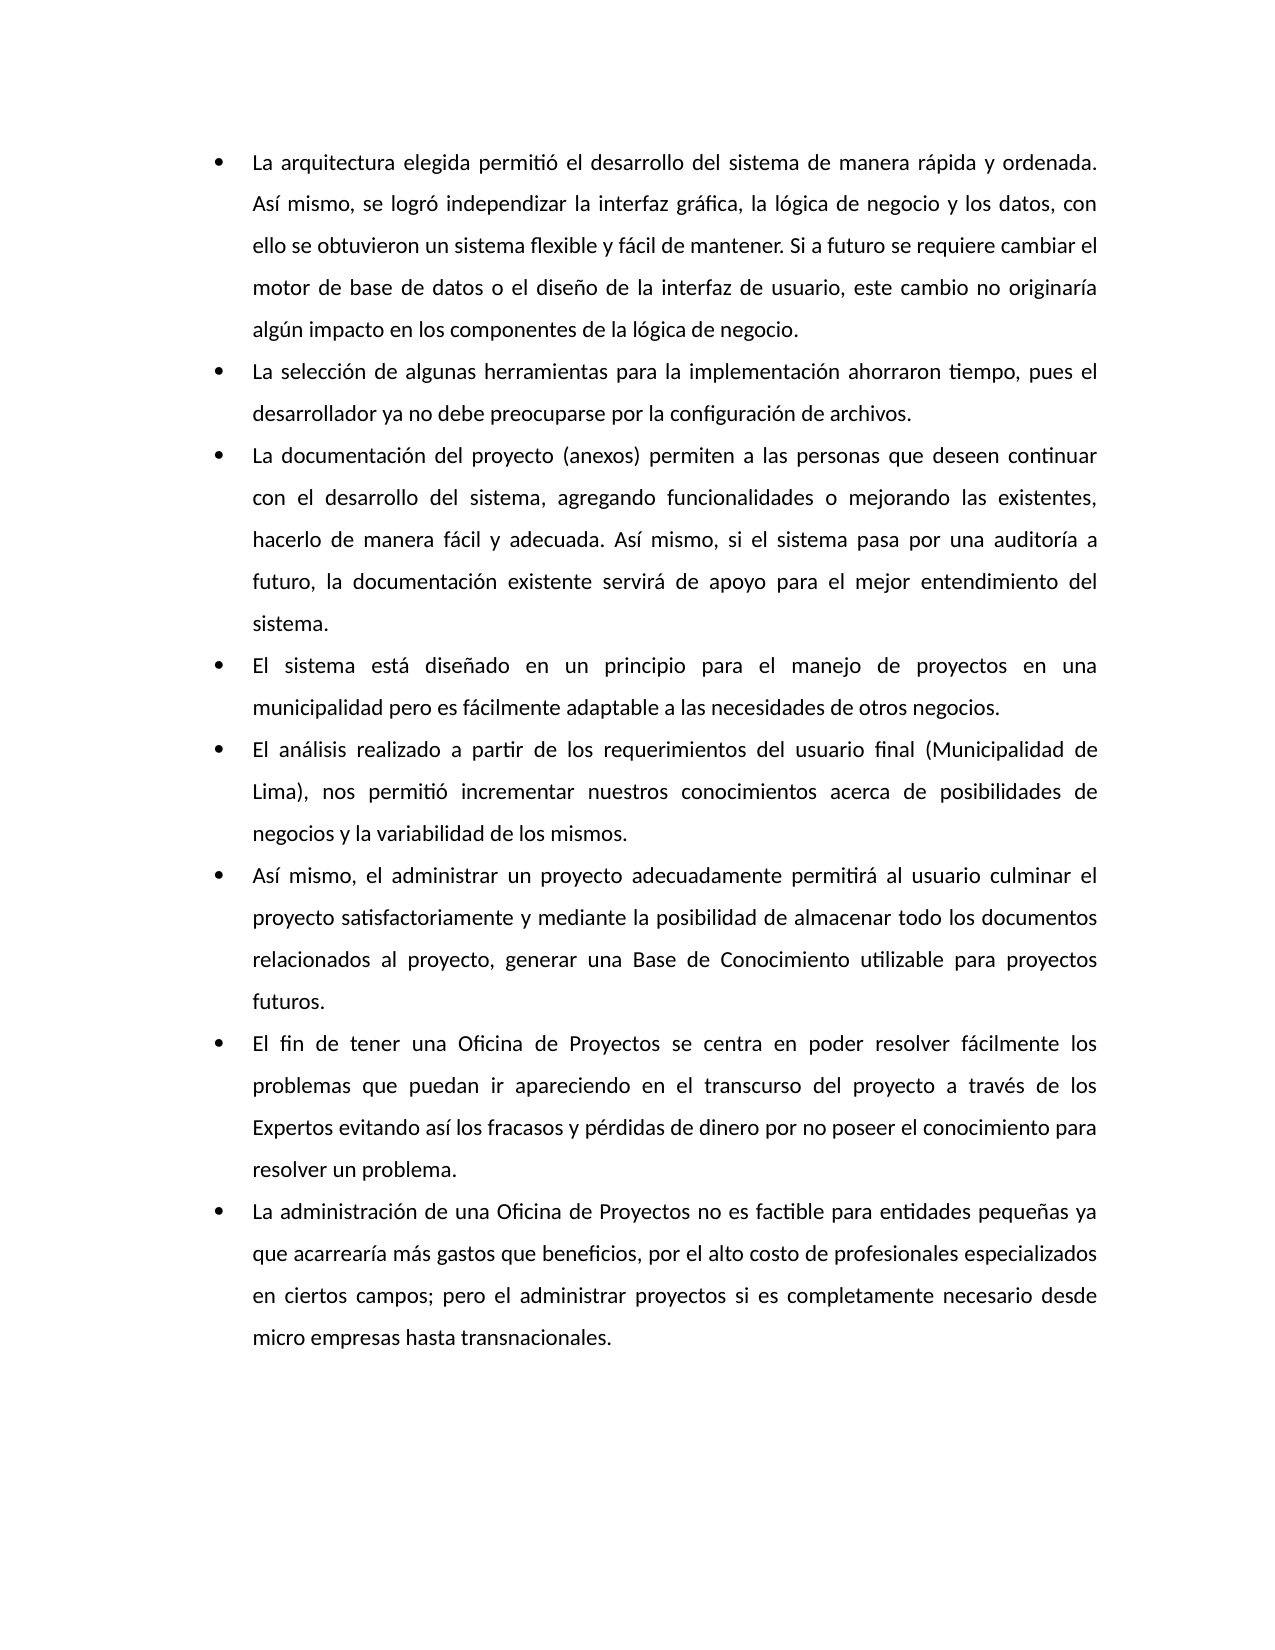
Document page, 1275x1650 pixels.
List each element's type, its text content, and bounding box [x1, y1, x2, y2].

list Así mismo, el administrar un proyecto adecuadamente permitirá al usuario culminar el proyecto satisfactoriamente y mediante la posibilidad de almacenar todo los documentos relacionados al proyecto, generar una Base de Conocimiento utilizable para proyectos futuros. [215, 861, 1098, 1015]
list La selección de algunas herramientas para la implementación ahorraron tiempo, pues el desarrollador ya no debe preocuparse por la configuración de archivos. [215, 357, 1098, 427]
list La documentación del proyecto (anexos) permiten a las personas que deseen continuar con el desarrollo del sistema, agregando funcionalidades o mejorando las existentes, hacerlo de manera fácil y adecuada. Así mismo, si el sistema pasa por una auditoría a futuro, la documentación existente servirá de apoyo para el mejor entendimiento del sistema. [215, 441, 1098, 637]
list El sistema está diseñado en un principio para el manejo de proyectos en una municipalidad pero es fácilmente adaptable a las necesidades de otros negocios. [215, 651, 1098, 721]
list La arquitectura elegida permitió el desarrollo del sistema de manera rápida y ordenada. Así mismo, se logró independizar la interfaz gráfica, la lógica de negocio y los datos, con ello se obtuvieron un sistema flexible y fácil de mantener. Si a futuro se requiere cambiar el motor de base de datos o el diseño de la interfaz de usuario, este cambio no originaría algún impacto en los componentes de la lógica de negocio. [215, 148, 1098, 343]
list El fin de tener una Oficina de Proyectos se centra en poder resolver fácilmente los problemas que puedan ir apareciendo en el transcurso del proyecto a través de los Expertos evitando así los fracasos y pérdidas de dinero por no poseer el conocimiento para resolver un problema. [215, 1029, 1098, 1183]
list El análisis realizado a partir de los requerimientos del usuario final (Municipalidad de Lima), nos permitió incrementar nuestros conocimientos acerca de posibilidades de negocios y la variabilidad de los mismos. [215, 735, 1098, 847]
list La administración de una Oficina de Proyectos no es factible para entidades pequeñas ya que acarrearía más gastos que beneficios, por el alto costo de profesionales especializados en ciertos campos; pero el administrar proyectos si es completamente necesario desde micro empresas hasta transnacionales. [215, 1197, 1098, 1351]
